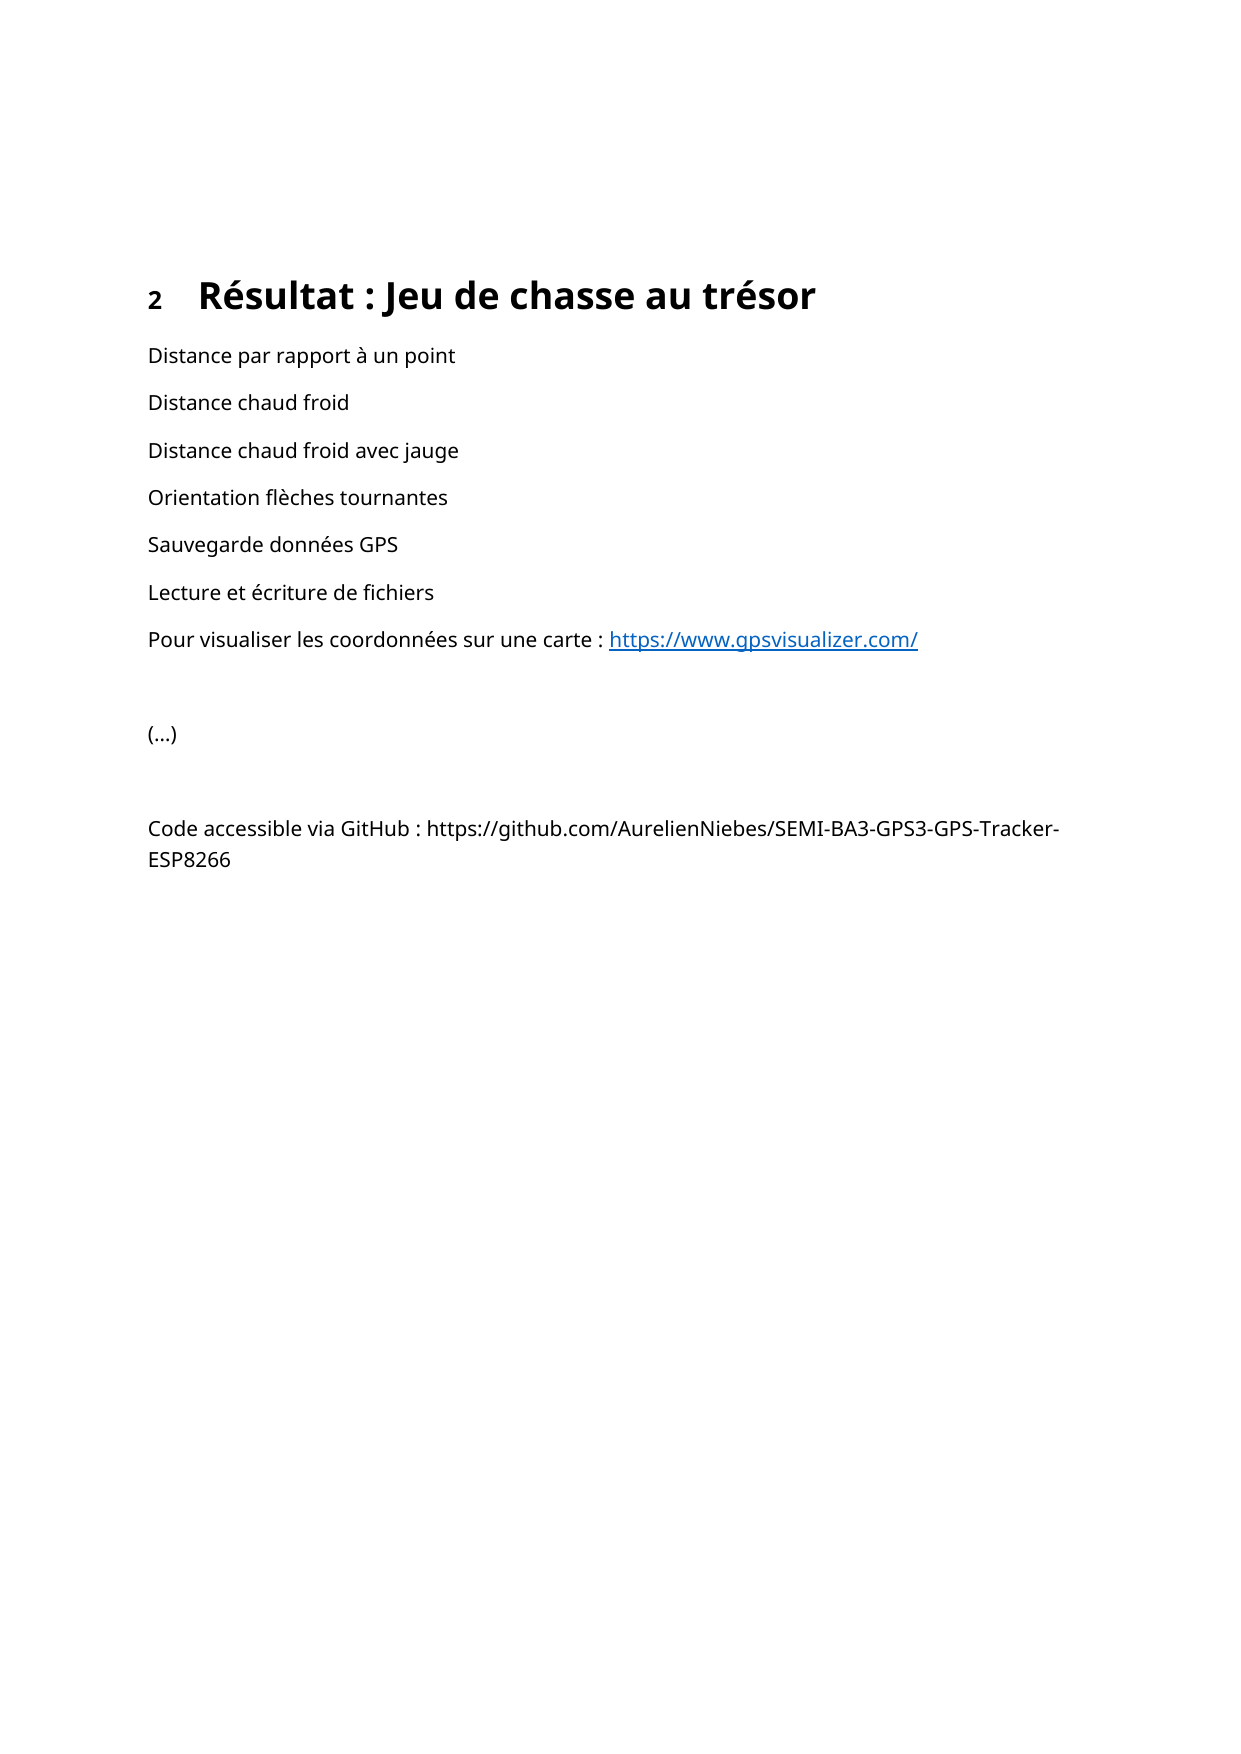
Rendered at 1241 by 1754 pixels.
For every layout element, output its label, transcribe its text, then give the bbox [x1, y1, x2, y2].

text Distance par rapport à un point [148, 341, 1093, 369]
text Distance chaud froid [148, 388, 1093, 417]
text (…) [148, 719, 1093, 748]
text Lecture et écriture de fichiers [148, 578, 1093, 606]
text Pour visualiser les coordonnées sur une carte : https://www.gpsvisualizer.com/ [148, 625, 1093, 653]
text Distance chaud froid avec jauge [148, 436, 1093, 464]
text Code accessible via GitHub : https://github.com/AurelienNiebes/SEMI-BA3-GPS3-GPS-Tracker-ESP8266 [148, 814, 1093, 873]
text Sauvegarde données GPS [148, 530, 1093, 559]
subtitle Résultat : Jeu de chasse au trésor [148, 269, 1093, 320]
text Orientation flèches tournantes [148, 483, 1093, 511]
